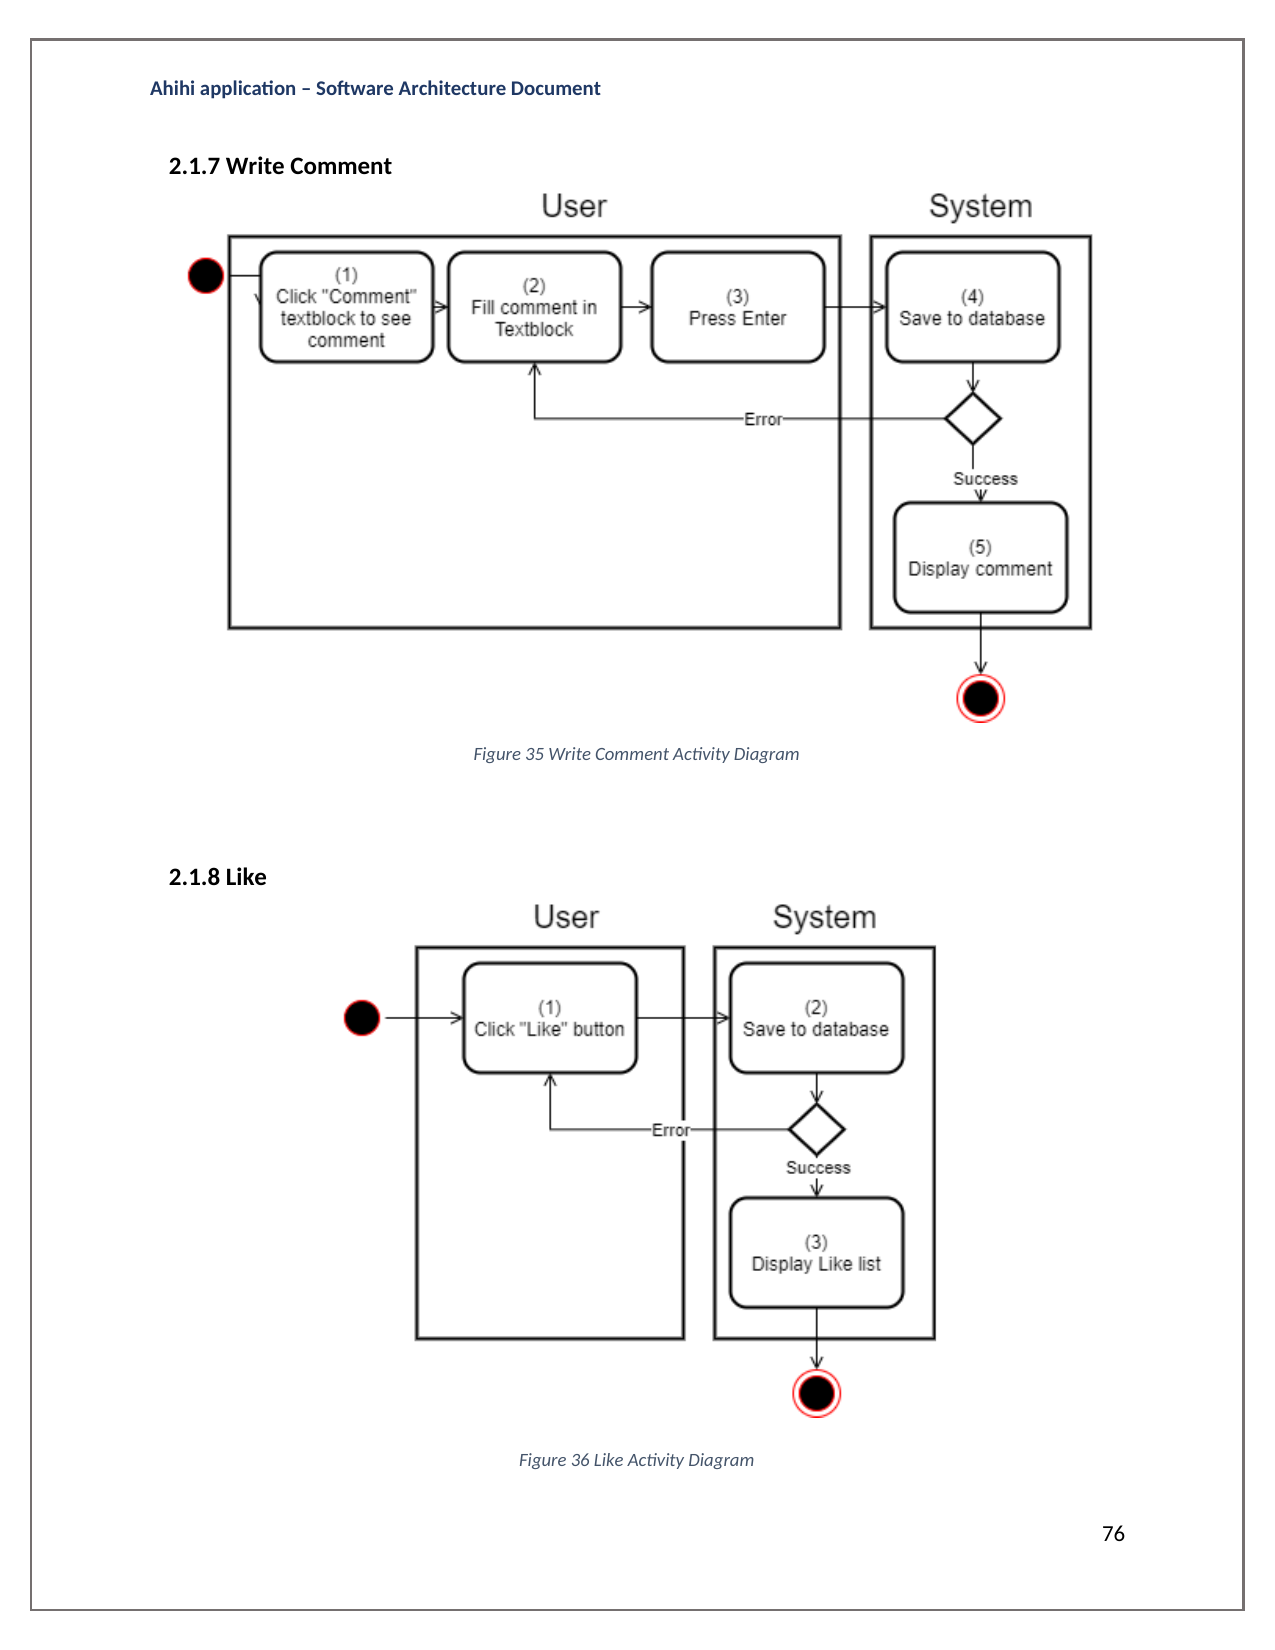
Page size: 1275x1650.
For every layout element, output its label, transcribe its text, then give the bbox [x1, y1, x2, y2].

picture [338, 897, 937, 1418]
picture [182, 187, 1093, 723]
subtitle 2.1.7 Write Comment [150, 150, 1125, 181]
subtitle 2.1.8 Like [150, 861, 1125, 891]
